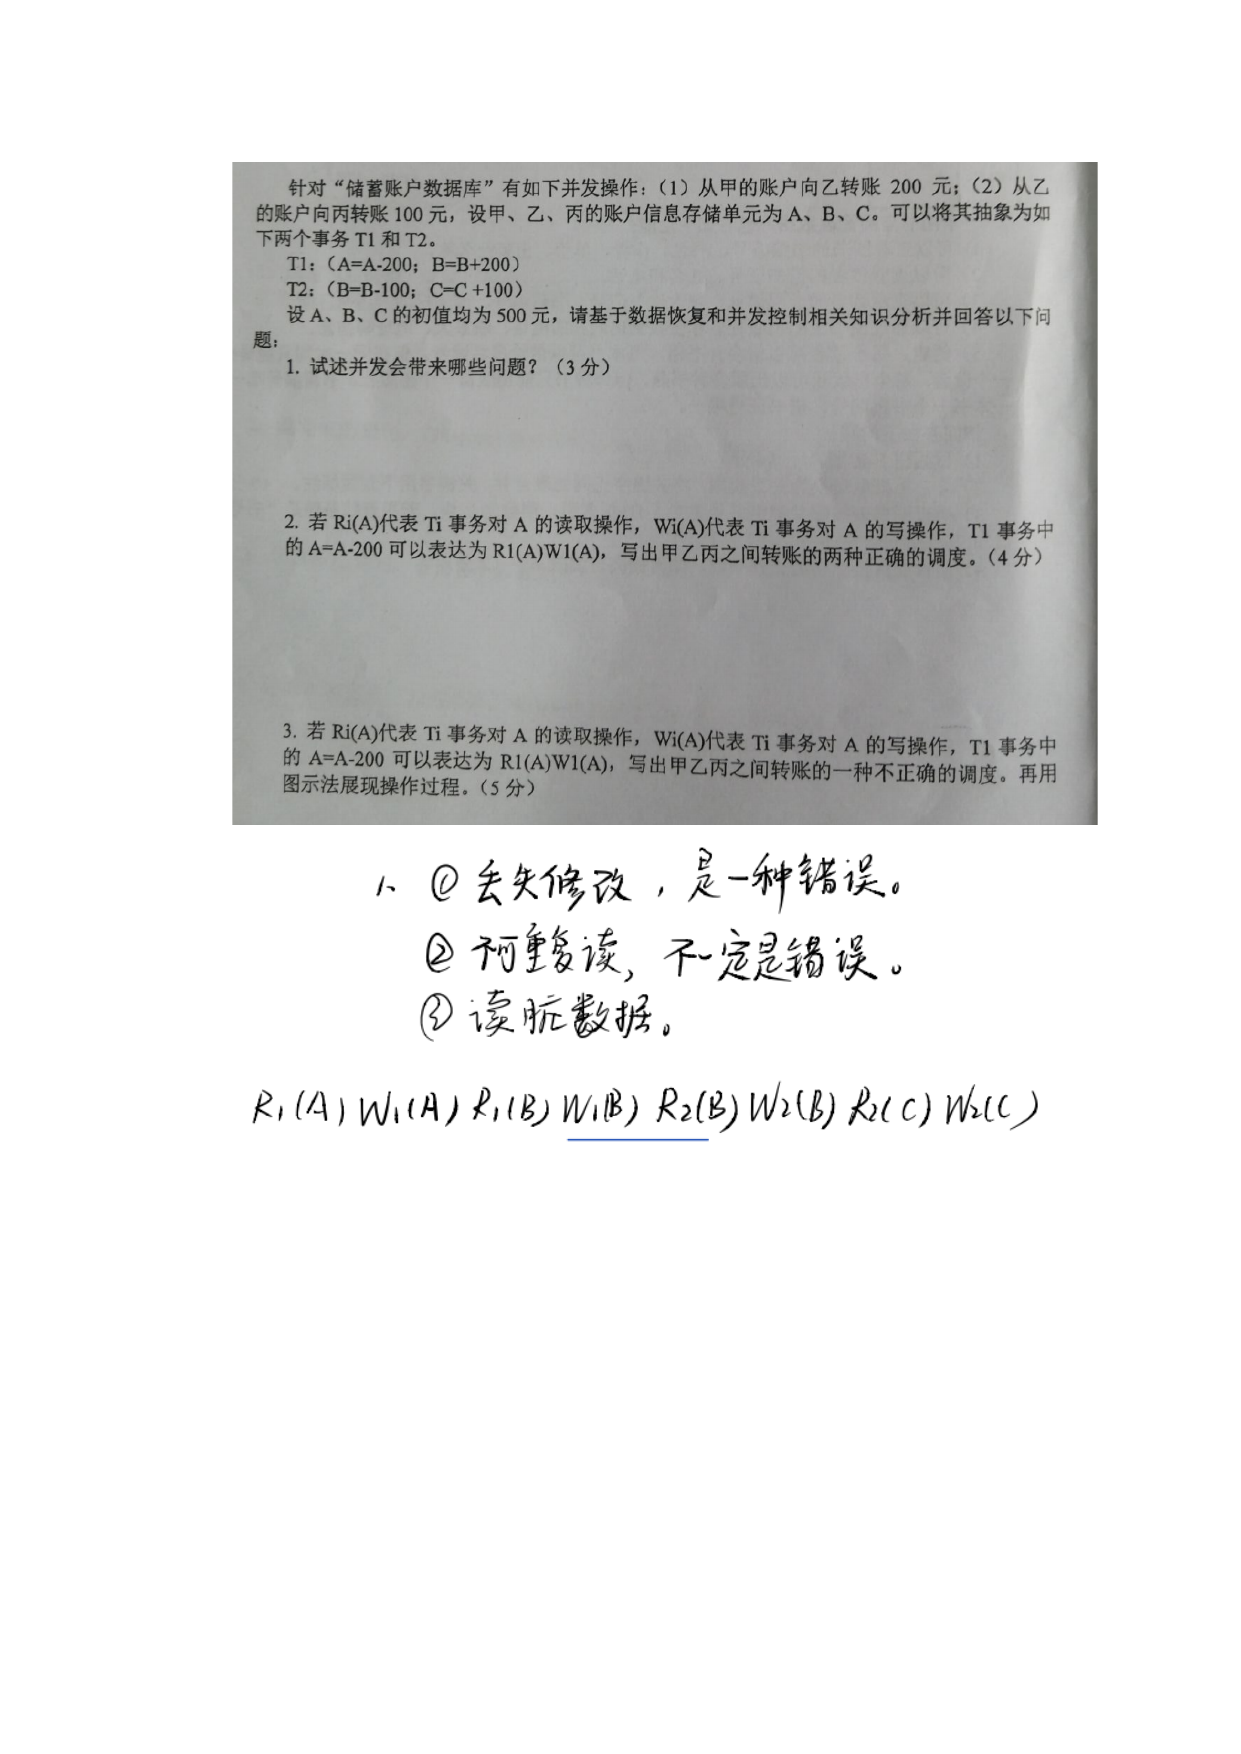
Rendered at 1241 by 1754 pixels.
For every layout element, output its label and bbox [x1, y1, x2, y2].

picture [232, 162, 1098, 825]
picture [355, 844, 930, 1067]
picture [232, 1072, 1098, 1161]
